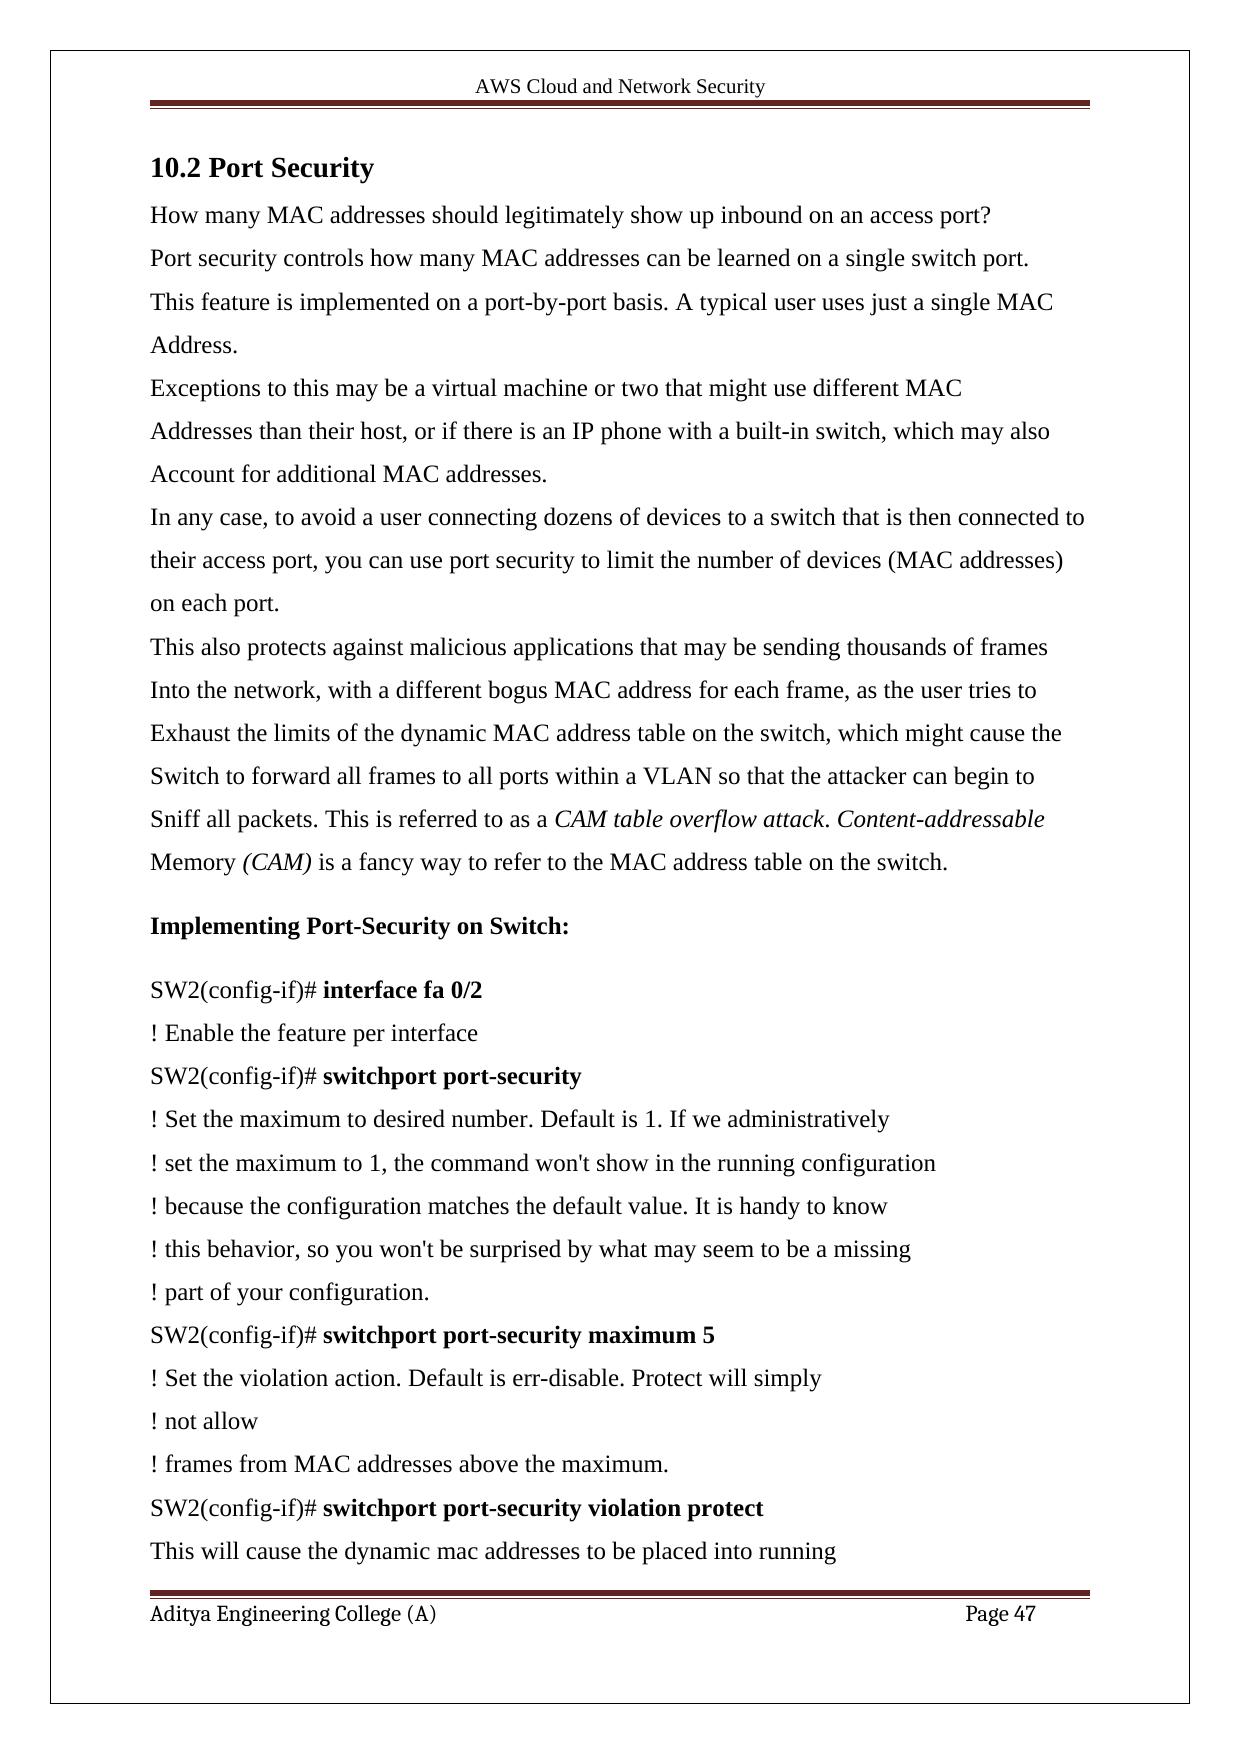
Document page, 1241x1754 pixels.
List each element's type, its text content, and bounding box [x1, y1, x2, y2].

text Implementing Port-Security on Switch: [150, 911, 1090, 940]
text 10.2 Port Security [150, 150, 1090, 183]
text This also protects against malicious applications that may be sending thousands of frames [150, 632, 1090, 660]
text Exhaust the limits of the dynamic MAC address table on the switch, which might cause the [150, 718, 1090, 747]
text ! this behavior, so you won't be surprised by what may seem to be a missing [150, 1234, 1090, 1263]
text ! frames from MAC addresses above the maximum. [150, 1449, 1090, 1478]
text ! set the maximum to 1, the command won't show in the running configuration [150, 1148, 1090, 1176]
text ! Set the maximum to desired number. Default is 1. If we administratively [150, 1104, 1090, 1133]
text SW2(config-if)# interface fa 0/2 [150, 975, 1090, 1004]
text Sniff all packets. This is referred to as a CAM table overflow attack. Content-addressable [150, 804, 1090, 833]
text SW2(config-if)# switchport port-security [150, 1061, 1090, 1090]
text ! Enable the feature per interface [150, 1018, 1090, 1047]
text This will cause the dynamic mac addresses to be placed into running [150, 1536, 1090, 1564]
text ! part of your configuration. [150, 1277, 1090, 1306]
text Into the network, with a different bogus MAC address for each frame, as the user tries to [150, 675, 1090, 703]
text Address. [150, 330, 1090, 358]
text Port security controls how many MAC addresses can be learned on a single switch port. [150, 243, 1090, 272]
text ! Set the violation action. Default is err-disable. Protect will simply [150, 1363, 1090, 1392]
text In any case, to avoid a user connecting dozens of devices to a switch that is then connected to their access port, you can use port security to limit the number of devices (MAC addresses) on each port. [150, 502, 1090, 617]
text ! not allow [150, 1406, 1090, 1435]
text Exceptions to this may be a virtual machine or two that might use different MAC [150, 373, 1090, 402]
text Switch to forward all frames to all ports within a VLAN so that the attacker can begin to [150, 761, 1090, 790]
text Memory (CAM) is a fancy way to refer to the MAC address table on the switch. [150, 847, 1090, 876]
text ! because the configuration matches the default value. It is handy to know [150, 1191, 1090, 1219]
text How many MAC addresses should legitimately show up inbound on an access port? [150, 200, 1090, 229]
text SW2(config-if)# switchport port-security maximum 5 [150, 1320, 1090, 1349]
text Addresses than their host, or if there is an IP phone with a built-in switch, which may also [150, 416, 1090, 445]
text SW2(config-if)# switchport port-security violation protect [150, 1493, 1090, 1521]
text This feature is implemented on a port-by-port basis. A typical user uses just a single MAC [150, 287, 1090, 315]
text Account for additional MAC addresses. [150, 459, 1090, 488]
